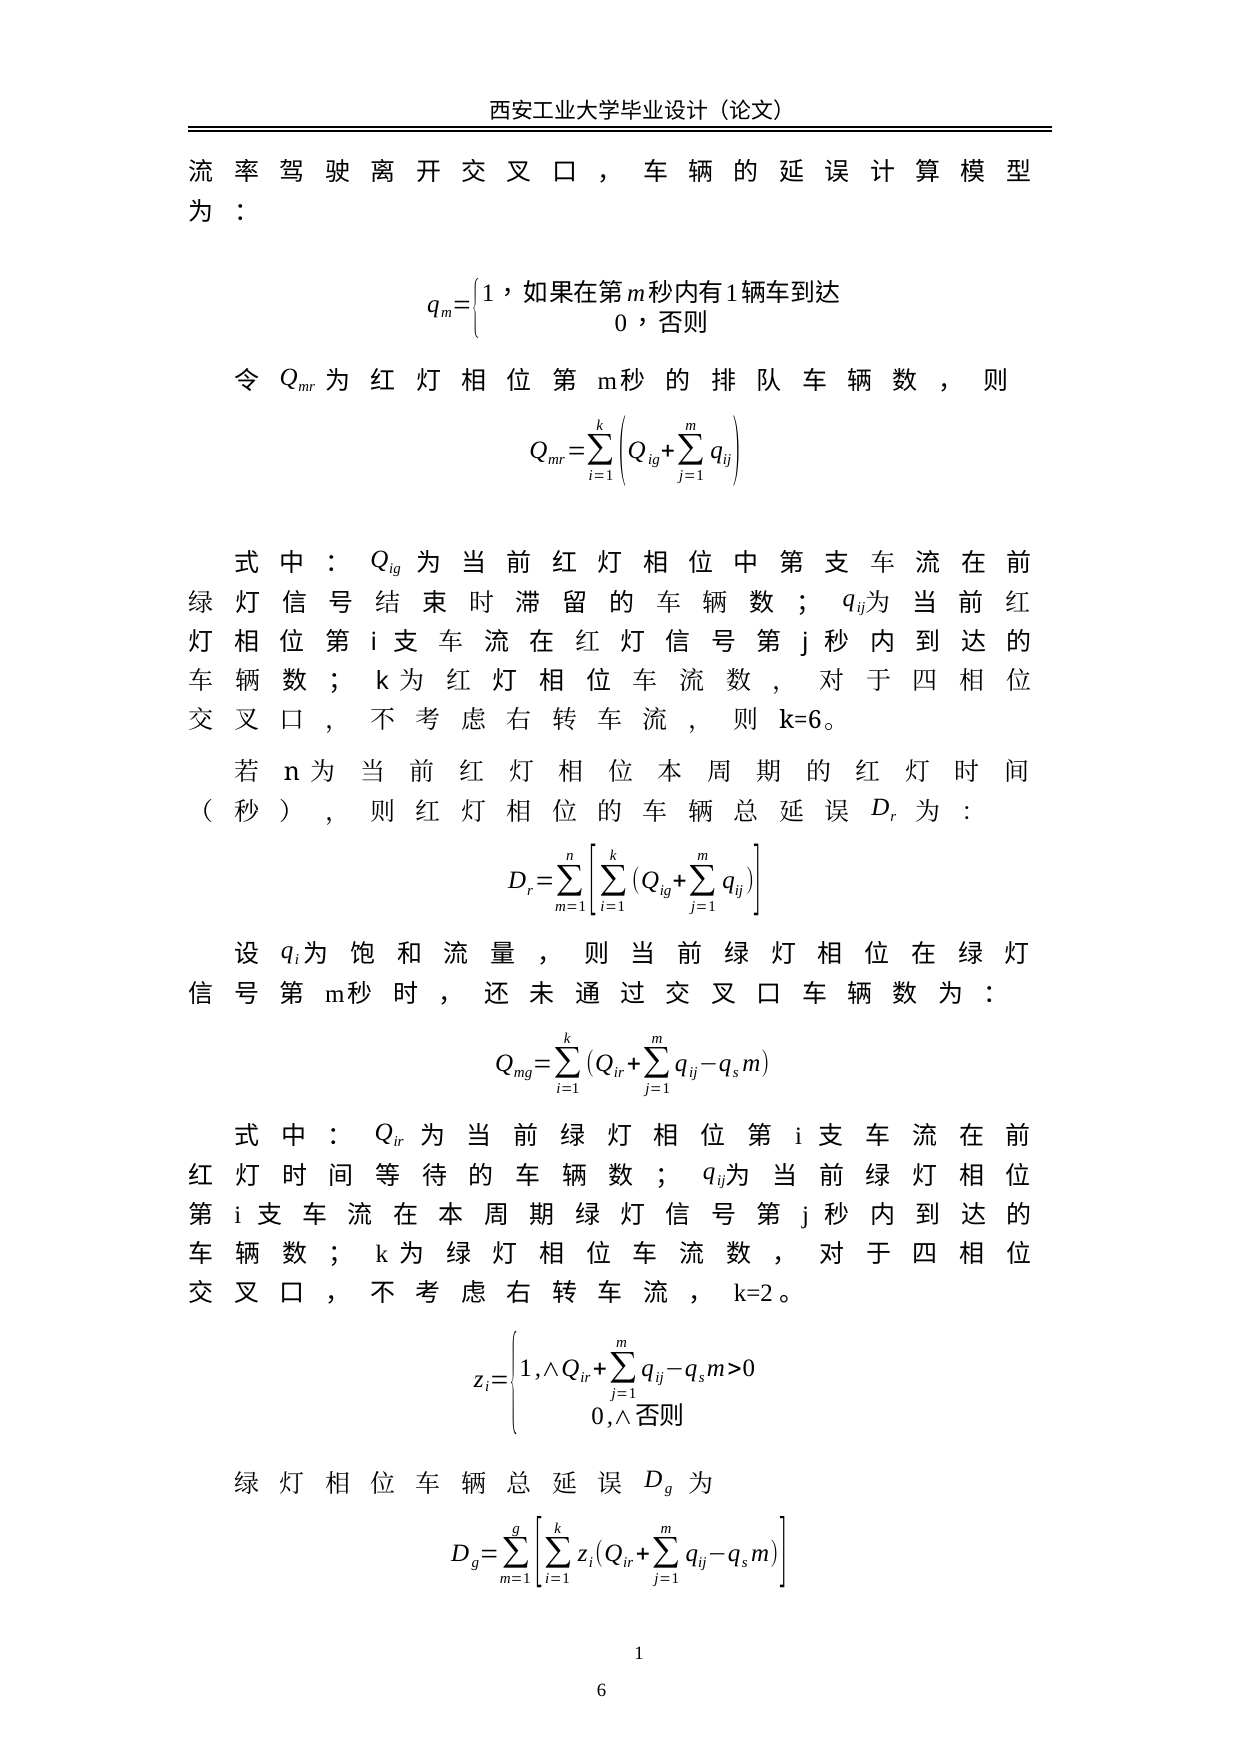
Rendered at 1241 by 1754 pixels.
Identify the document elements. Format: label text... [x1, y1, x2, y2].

text 设为饱和流量，则当前绿灯相位在绿灯信号第m秒时，还未通过交叉口车辆数为： [189, 932, 1052, 1011]
text 绿灯相位车辆总延误为 [189, 1462, 1052, 1501]
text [189, 150, 1052, 229]
text 若n为当前红灯相位本周期的红灯时间（秒），则红灯相位的车辆总延误为： [189, 750, 1052, 829]
text 式中：为当前绿灯相位第i支车流在前红灯时间等待的车辆数；为当前绿灯相位第i支车流在本周期绿灯信号第j秒内到达的车辆数；k为绿灯相位车流数，对于四相位交叉口，不考虑右转车流，k=2。 [189, 1114, 1052, 1311]
text 令为红灯相位第m秒的排队车辆数，则 [189, 359, 1052, 398]
text 式中：为当前红灯相位中第支车流在前绿灯信号结束时滞留的车辆数；为当前红灯相位第i支车流在红灯信号第j秒内到达的车辆数；k为红灯相位车流数，对于四相位交叉口，不考虑右转车流，则k=6。 [189, 541, 1052, 738]
